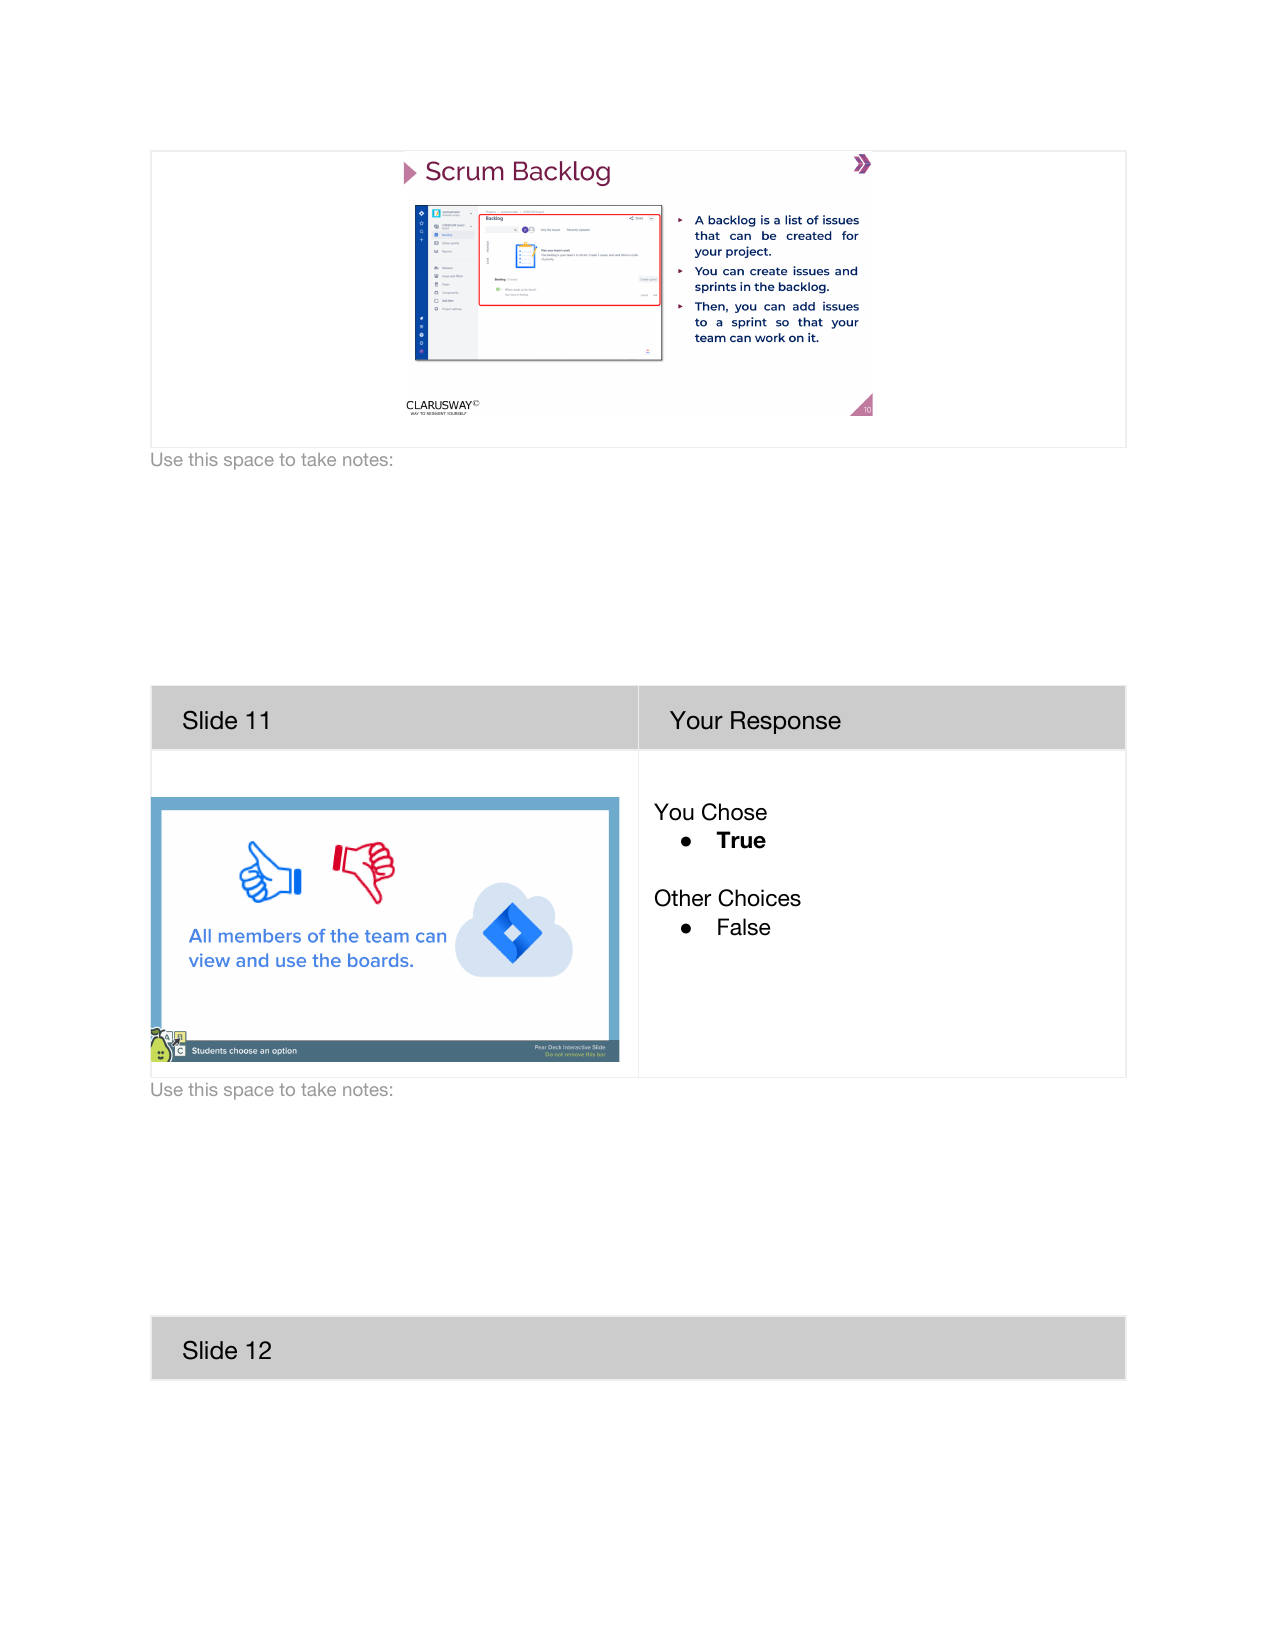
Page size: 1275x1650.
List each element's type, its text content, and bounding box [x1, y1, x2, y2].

table_cell [152, 152, 1125, 447]
text Use this space to take notes: [150, 1078, 1125, 1102]
table_cell [152, 751, 638, 1077]
table_header Slide 12 [152, 1317, 1125, 1379]
picture [403, 151, 873, 416]
table_cell You Chose True Other Choices False [639, 751, 1125, 1077]
table_header Your Response [639, 686, 1125, 749]
text Use this space to take notes: [150, 448, 1125, 472]
table_header Slide 11 [152, 686, 638, 749]
picture [150, 797, 620, 1062]
